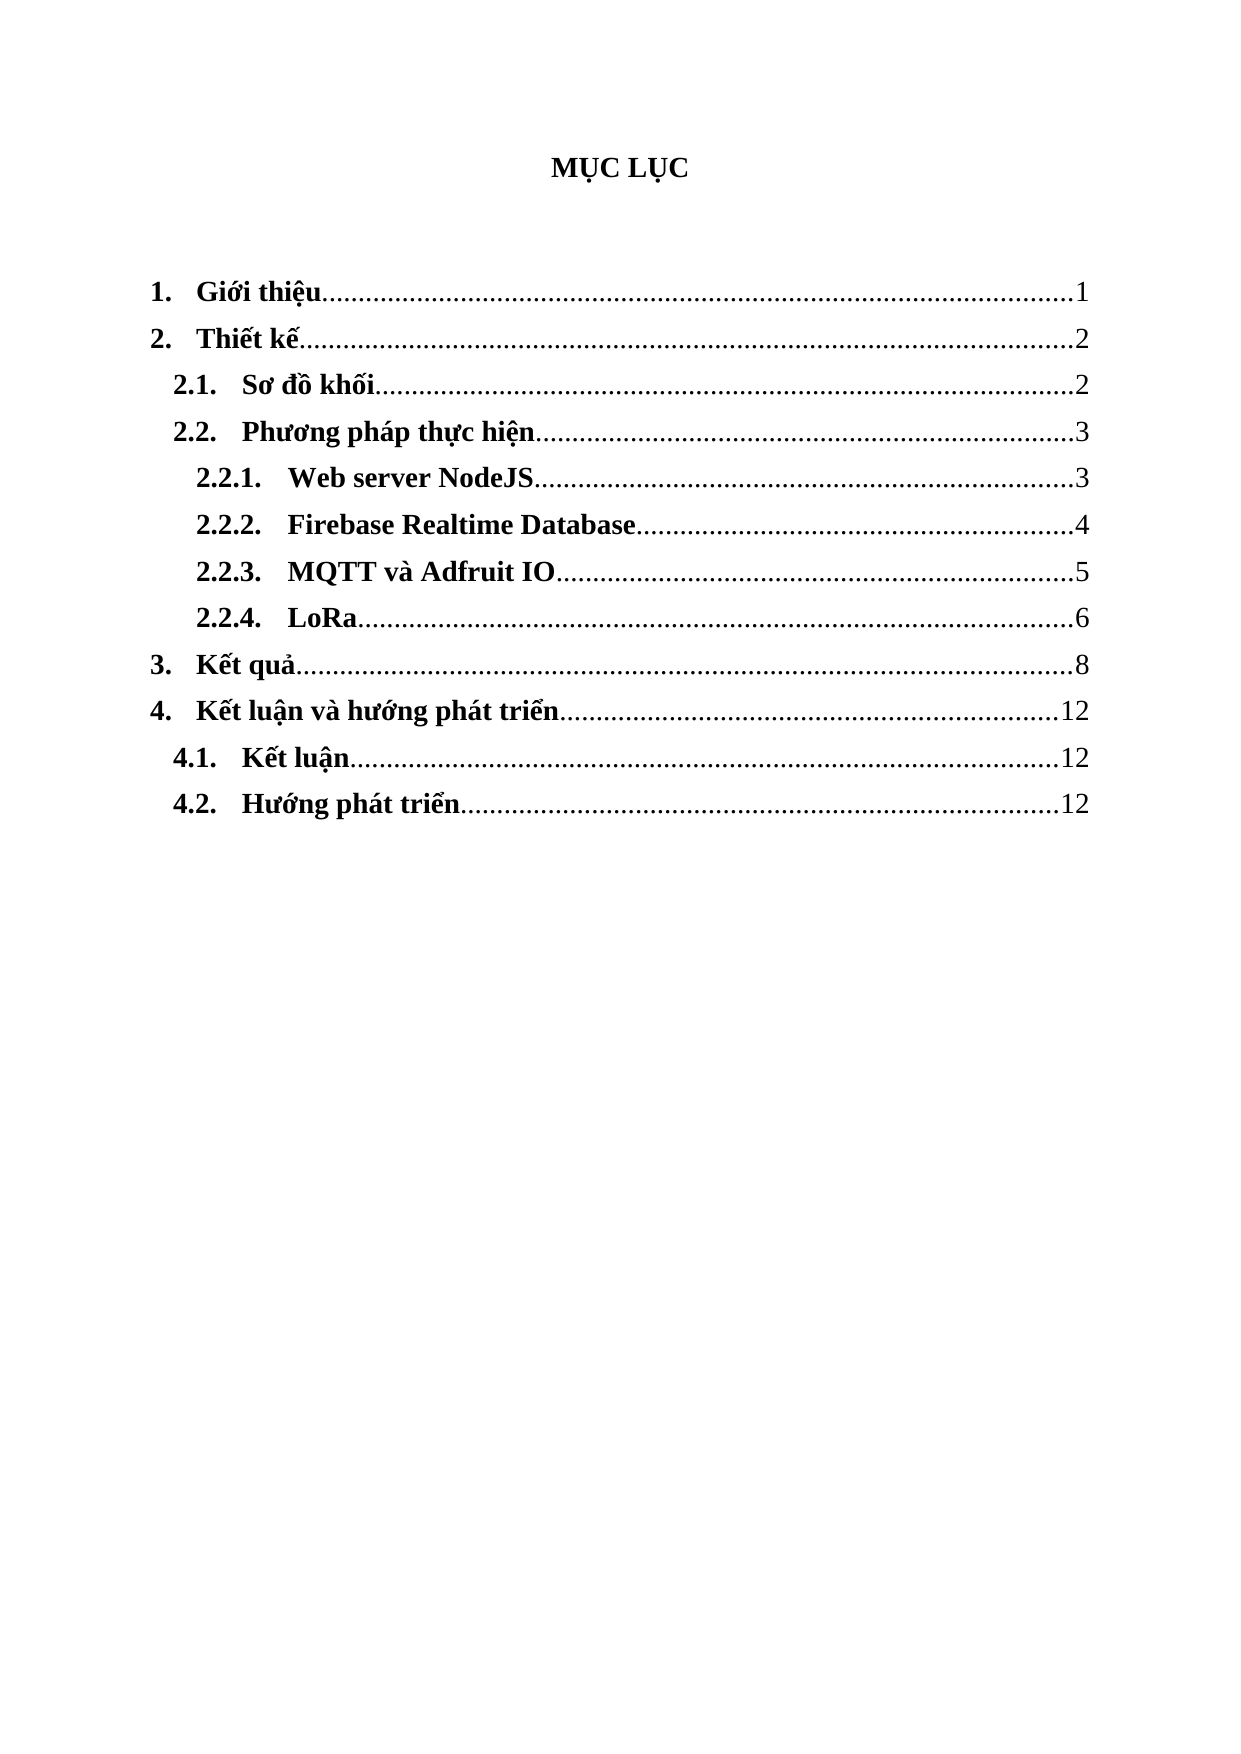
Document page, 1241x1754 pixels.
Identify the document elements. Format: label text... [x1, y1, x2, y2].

text MỤC LỤC [150, 150, 1090, 183]
